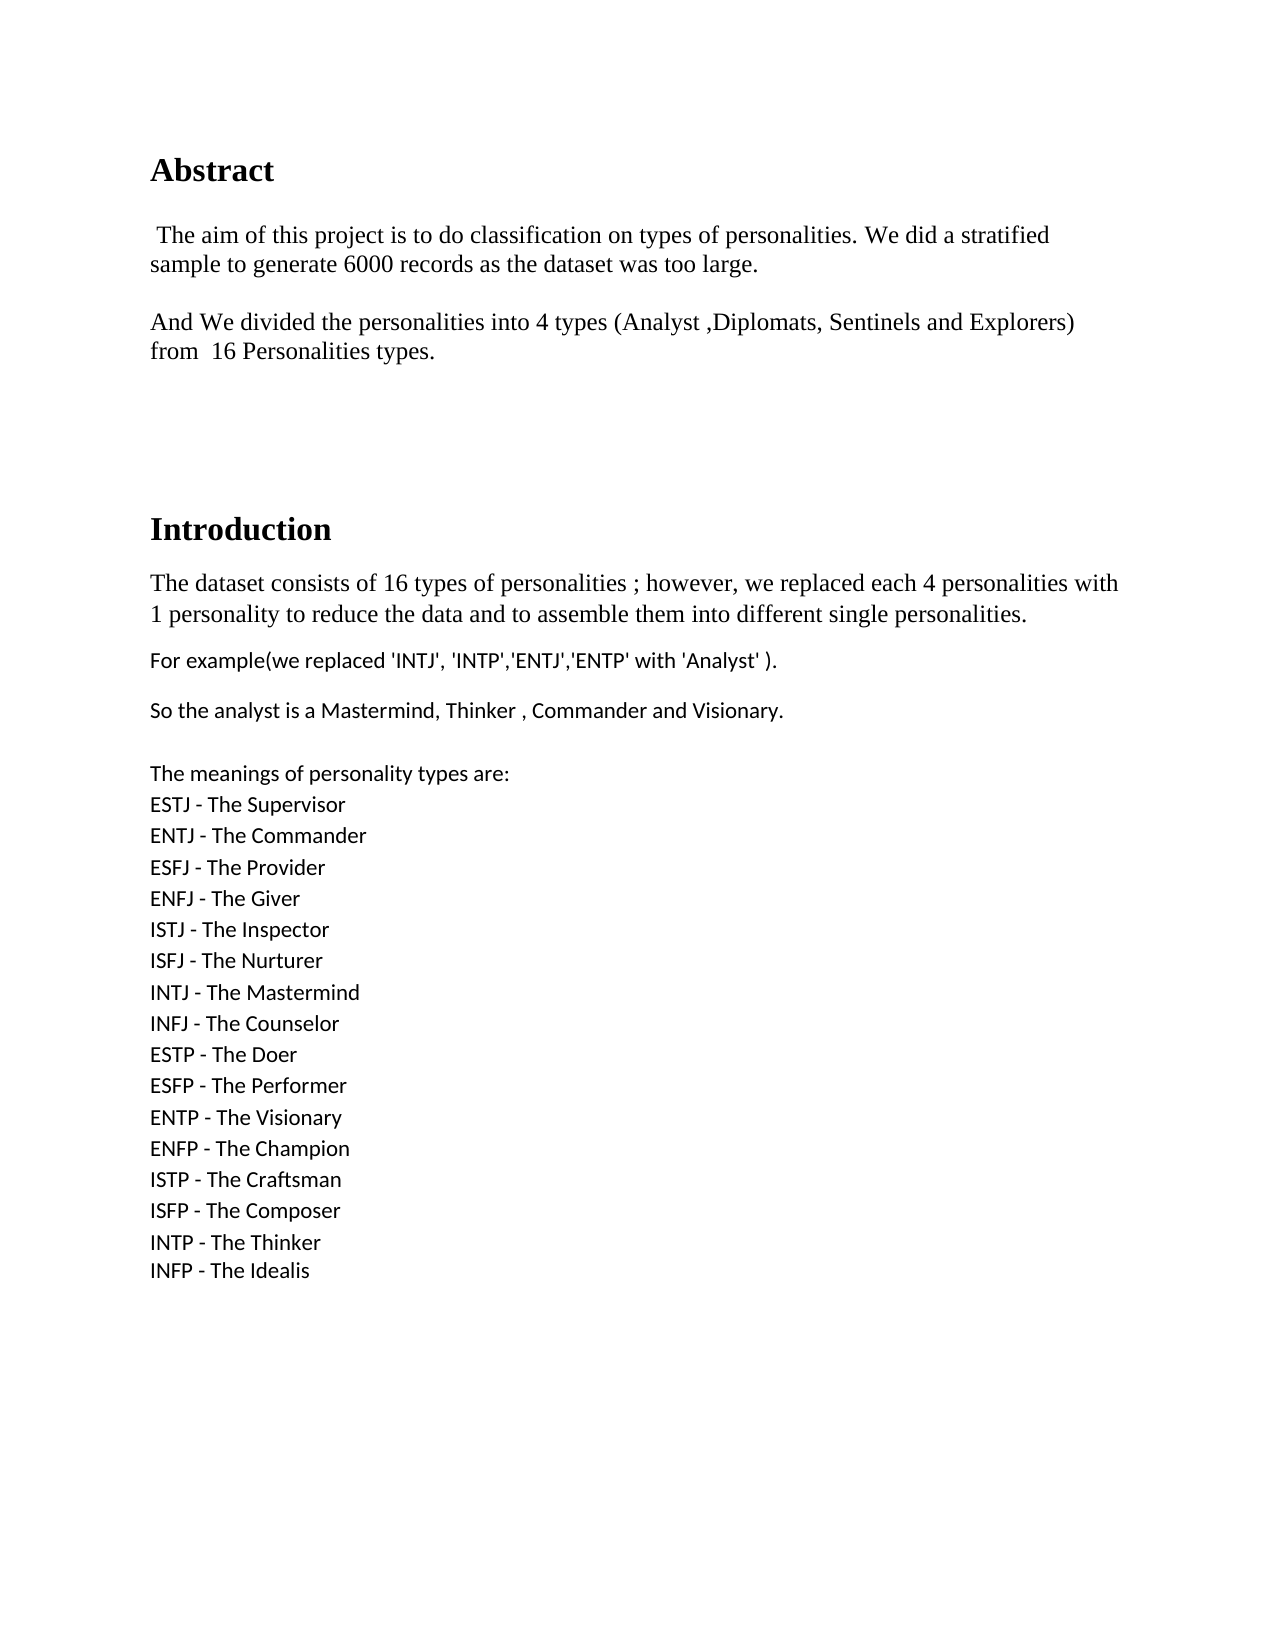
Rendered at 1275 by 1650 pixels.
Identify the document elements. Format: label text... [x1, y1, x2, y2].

text INFJ - The Counselor [150, 1006, 1125, 1037]
text The meanings of personality types are: [150, 756, 1125, 787]
text ESTJ - The Supervisor [150, 787, 1125, 818]
text The aim of this project is to do classification on types of personalities. We did a stratified sample to generate 6000 records as the dataset was too large. [150, 221, 1125, 278]
text ESFJ - The Provider [150, 849, 1125, 881]
text ENFJ - The Giver [150, 881, 1125, 912]
text INTJ - The Mastermind [150, 974, 1125, 1006]
text For example(we replaced 'INTJ', 'INTP','ENTJ','ENTP' with 'Analyst' ). [150, 646, 1125, 674]
text The dataset consists of 16 types of personalities ; however, we replaced each 4 personalities with 1 personality to reduce the data and to assemble them into different single personalities. [150, 568, 1125, 627]
text ENTP - The Visionary [150, 1099, 1125, 1131]
text ISFJ - The Nurturer [150, 943, 1125, 974]
text Introduction [150, 510, 1125, 548]
text ISTJ - The Inspector [150, 912, 1125, 943]
text So the analyst is a Mastermind, Thinker , Commander and Visionary. [150, 693, 1125, 724]
text ESTP - The Doer [150, 1037, 1125, 1068]
text And We divided the personalities into 4 types (Analyst ,Diplomats, Sentinels and Explorers) from 16 Personalities types. [150, 307, 1125, 365]
text ISTP - The Craftsman [150, 1162, 1125, 1193]
text INTP - The Thinker [150, 1224, 1125, 1256]
text ENTJ - The Commander [150, 818, 1125, 849]
text Abstract [150, 150, 1125, 188]
text INFP - The Idealis [150, 1256, 1125, 1284]
text ESFP - The Performer [150, 1068, 1125, 1099]
text ENFP - The Champion [150, 1131, 1125, 1162]
text ISFP - The Composer [150, 1193, 1125, 1224]
